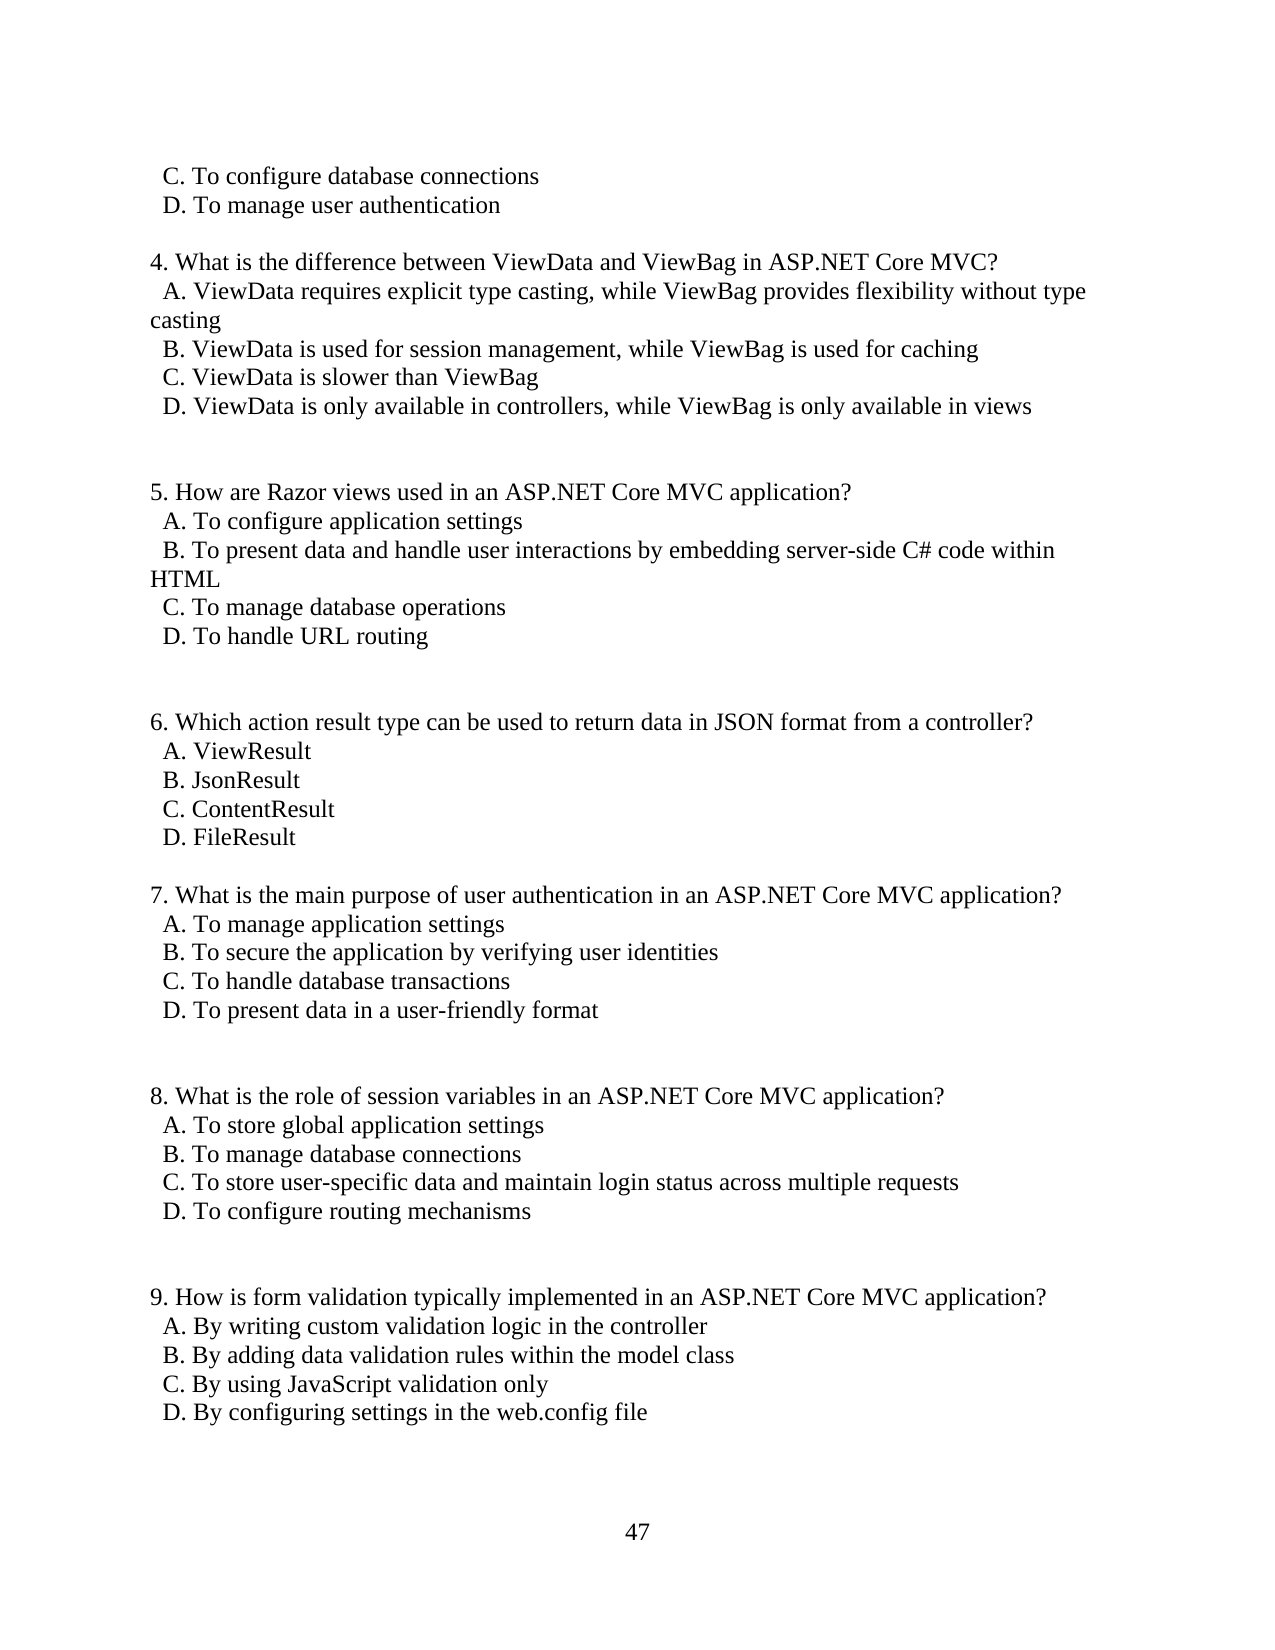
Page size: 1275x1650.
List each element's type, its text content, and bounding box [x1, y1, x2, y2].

text A. To store global application settings [150, 1110, 1125, 1139]
text B. To manage database connections [150, 1139, 1125, 1167]
text 4. What is the difference between ViewData and ViewBag in ASP.NET Core MVC? [150, 247, 1125, 276]
text B. By adding data validation rules within the model class [150, 1340, 1125, 1369]
text 6. Which action result type can be used to return data in JSON format from a controller? [150, 707, 1125, 736]
text A. To configure application settings [150, 506, 1125, 535]
text B. To secure the application by verifying user identities [150, 937, 1125, 966]
text C. By using JavaScript validation only [150, 1369, 1125, 1397]
text C. To store user-specific data and maintain login status across multiple requests [150, 1167, 1125, 1196]
text D. By configuring settings in the web.config file [150, 1397, 1125, 1426]
text D. ViewData is only available in controllers, while ViewBag is only available in views [150, 391, 1125, 420]
text A. To manage application settings [150, 909, 1125, 937]
text C. To handle database transactions [150, 966, 1125, 995]
text D. FileResult [150, 822, 1125, 851]
text B. JsonResult [150, 765, 1125, 794]
text 5. How are Razor views used in an ASP.NET Core MVC application? [150, 477, 1125, 506]
text 8. What is the role of session variables in an ASP.NET Core MVC application? [150, 1081, 1125, 1110]
text 9. How is form validation typically implemented in an ASP.NET Core MVC application? [150, 1282, 1125, 1311]
text B. ViewData is used for session management, while ViewBag is used for caching [150, 334, 1125, 362]
text 7. What is the main purpose of user authentication in an ASP.NET Core MVC application? [150, 880, 1125, 909]
text A. ViewData requires explicit type casting, while ViewBag provides flexibility without type casting [150, 276, 1125, 334]
text A. ViewResult [150, 736, 1125, 765]
text C. To configure database connections [150, 161, 1125, 190]
text D. To manage user authentication [150, 190, 1125, 219]
text A. By writing custom validation logic in the controller [150, 1311, 1125, 1340]
text D. To present data in a user-friendly format [150, 995, 1125, 1024]
text B. To present data and handle user interactions by embedding server-side C# code within HTML [150, 535, 1125, 592]
text C. ViewData is slower than ViewBag [150, 362, 1125, 391]
text C. To manage database operations [150, 592, 1125, 621]
text C. ContentResult [150, 794, 1125, 822]
text D. To handle URL routing [150, 621, 1125, 650]
text D. To configure routing mechanisms [150, 1196, 1125, 1225]
